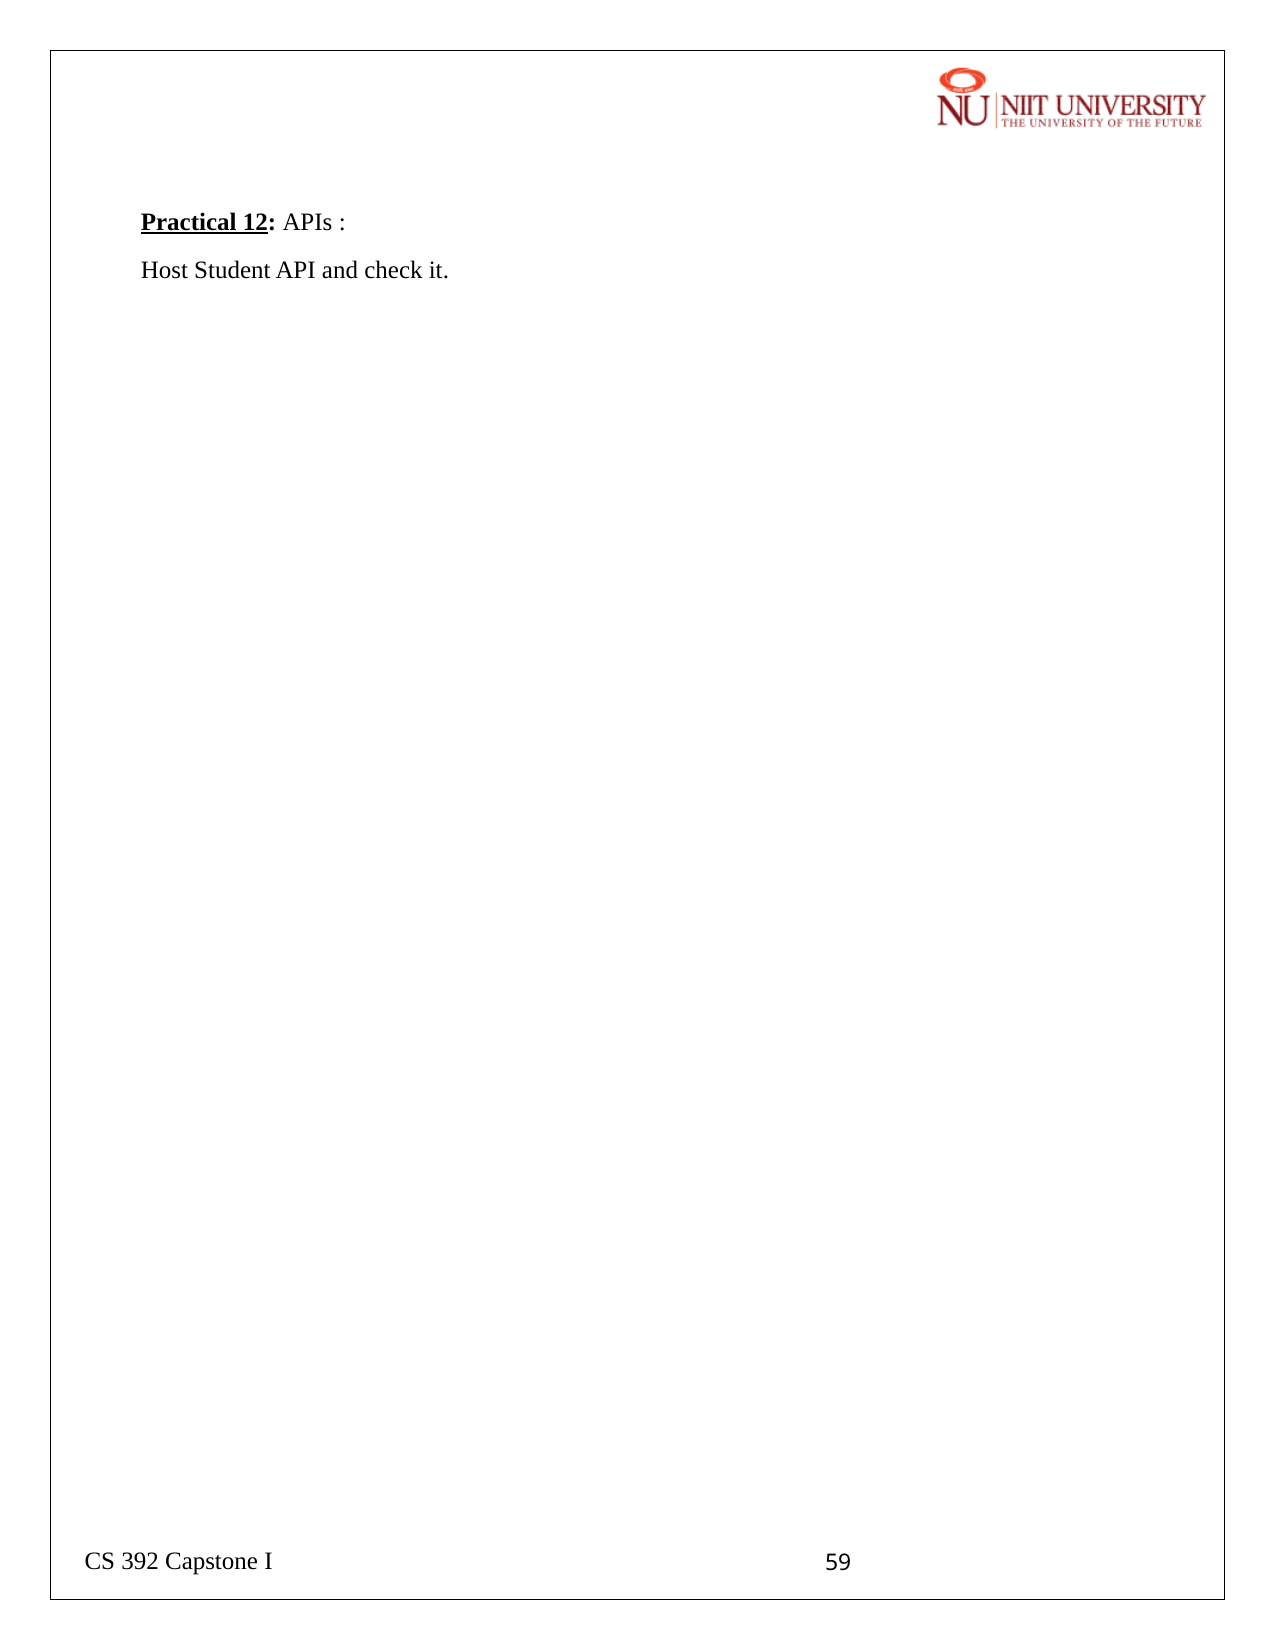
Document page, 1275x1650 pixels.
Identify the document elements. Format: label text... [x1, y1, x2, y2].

text Practical 12: APIs : [141, 207, 1125, 236]
text Host Student API and check it. [141, 255, 1125, 284]
picture [923, 57, 1218, 138]
